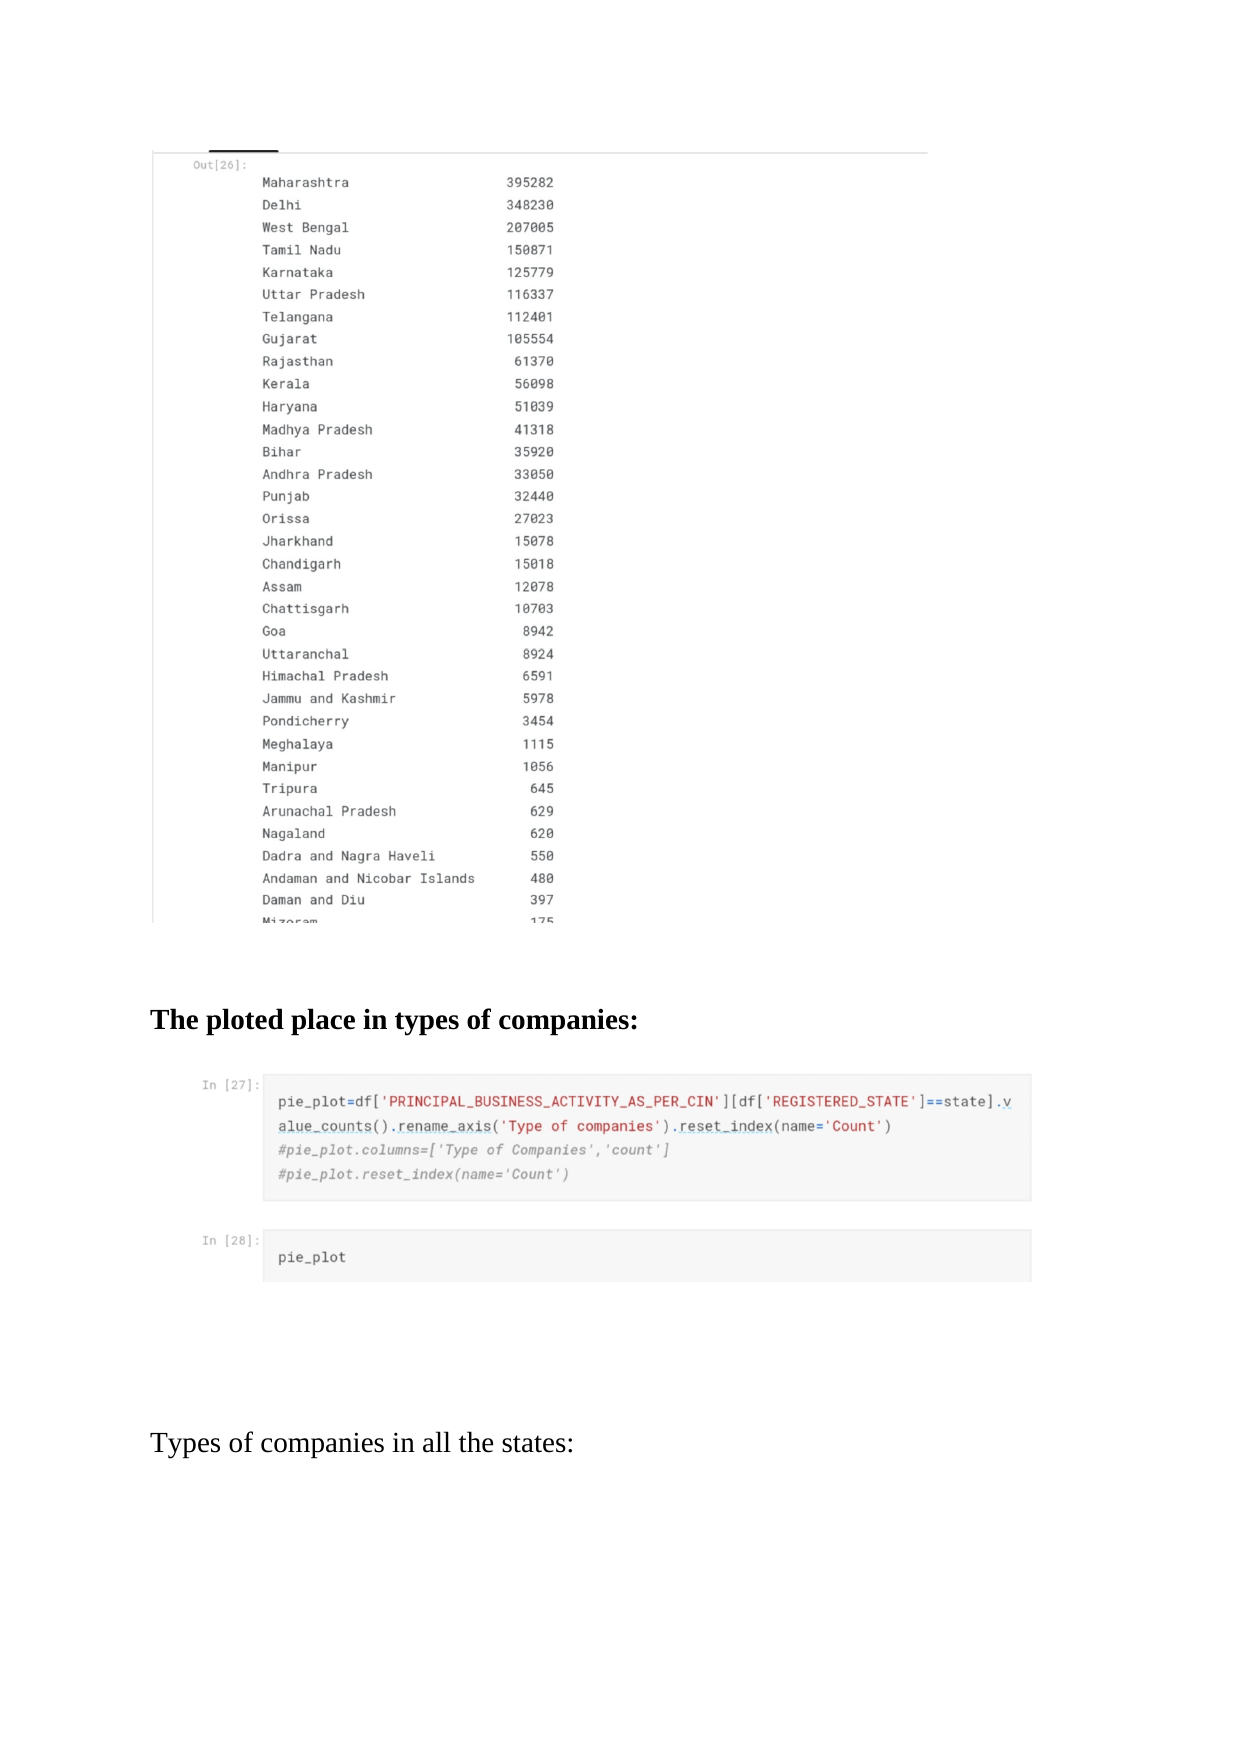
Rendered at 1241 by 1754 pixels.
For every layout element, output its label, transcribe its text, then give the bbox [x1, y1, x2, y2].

picture [181, 1061, 1059, 1282]
picture [150, 150, 928, 923]
text Types of companies in all the states: [150, 1425, 1090, 1458]
text The ploted place in types of companies: [150, 1002, 1090, 1035]
